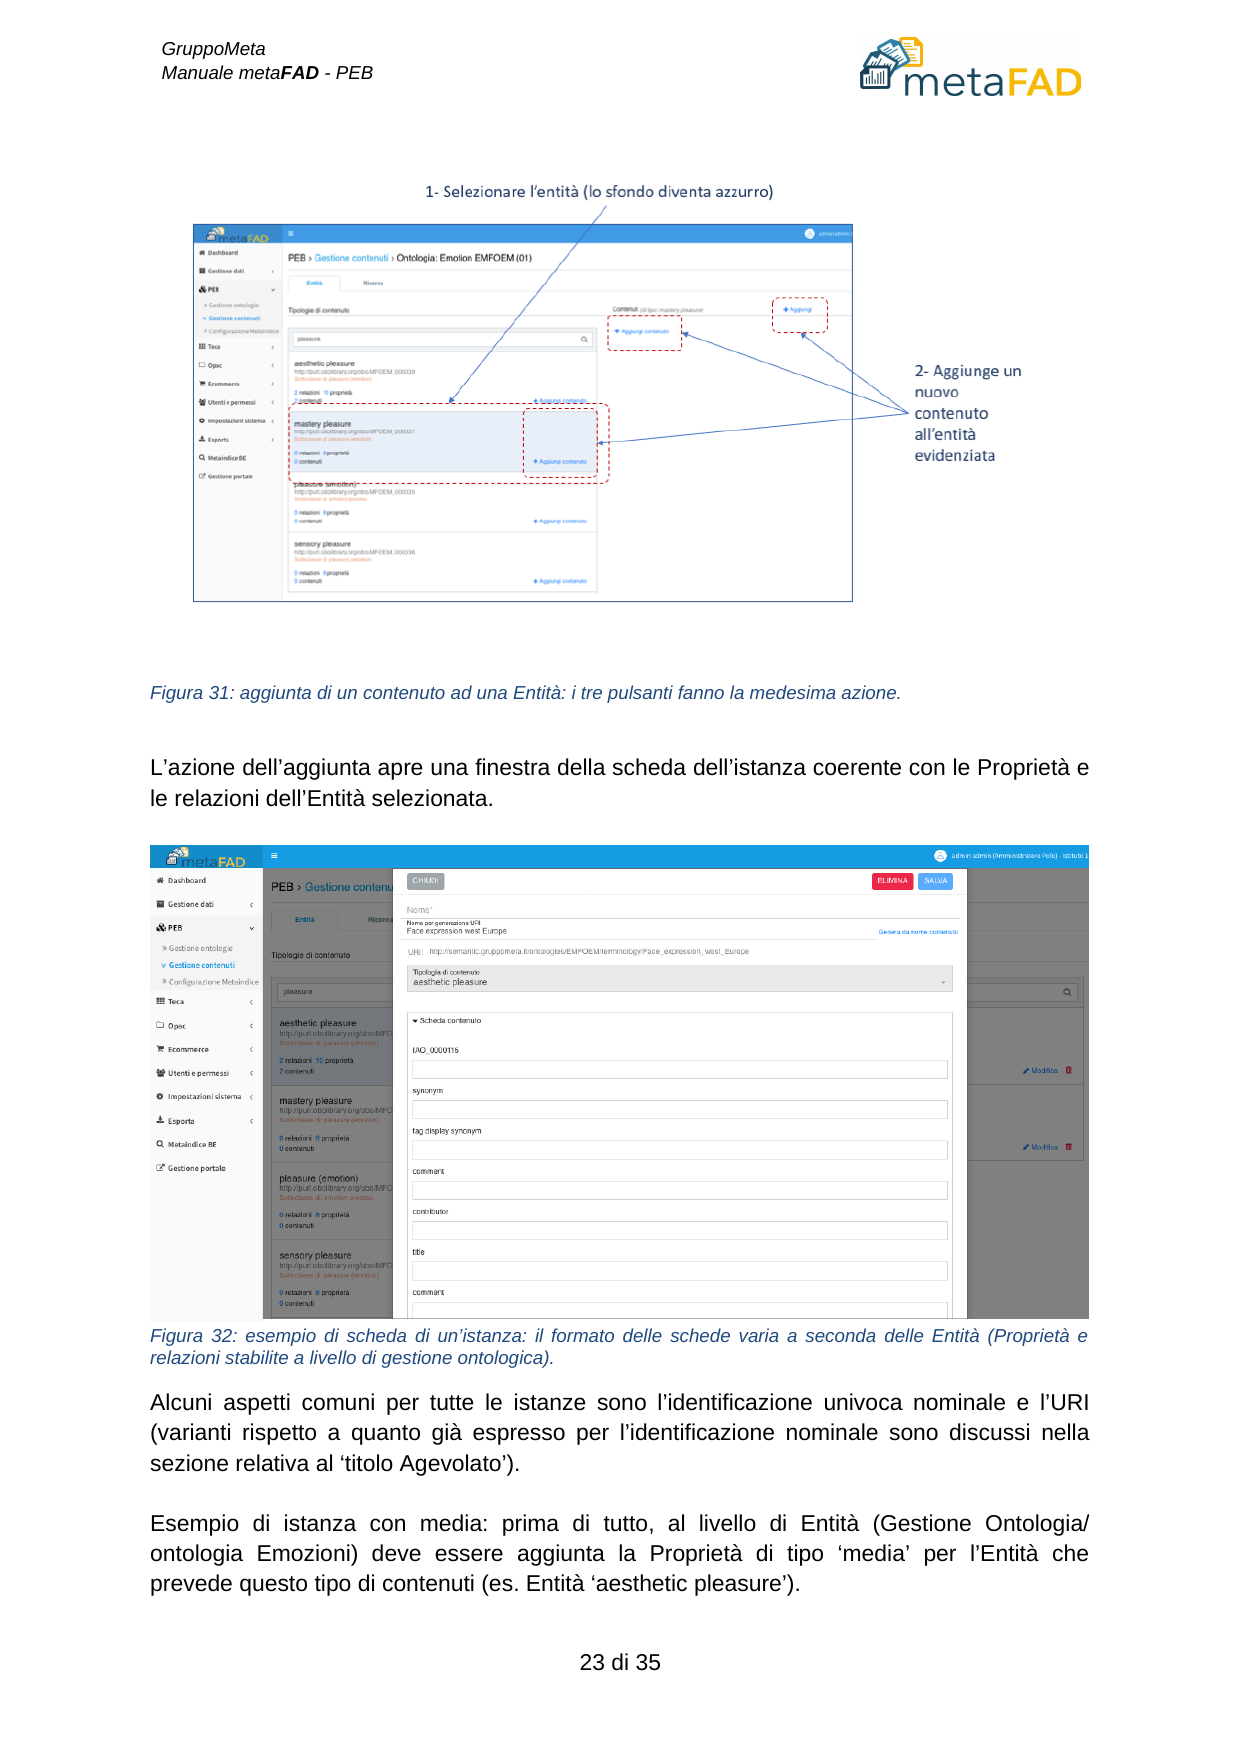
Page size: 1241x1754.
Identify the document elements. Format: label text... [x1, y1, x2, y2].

picture [860, 37, 1082, 96]
picture [150, 150, 1089, 678]
text Alcuni aspetti comuni per tutte le istanze sono l’identificazione univoca nominale e l’URI (varianti rispetto a quanto già espresso per l’identificazione nominale sono discussi nella sezione relativa al ‘titolo Agevolato’). [150, 1389, 1090, 1476]
text Esempio di istanza con media: prima di tutto, al livello di Entità (Gestione Ontologia/ ontologia Emozioni) deve essere aggiunta la Proprietà di tipo ‘media’ per l’Entità che prevede questo tipo di contenuti (es. Entità ‘aesthetic pleasure’). [150, 1510, 1090, 1597]
picture [150, 845, 1089, 1322]
text L’azione dell’aggiunta apre una finestra della scheda dell’istanza coerente con le Proprietà e le relazioni dell’Entità selezionata. [150, 754, 1090, 811]
